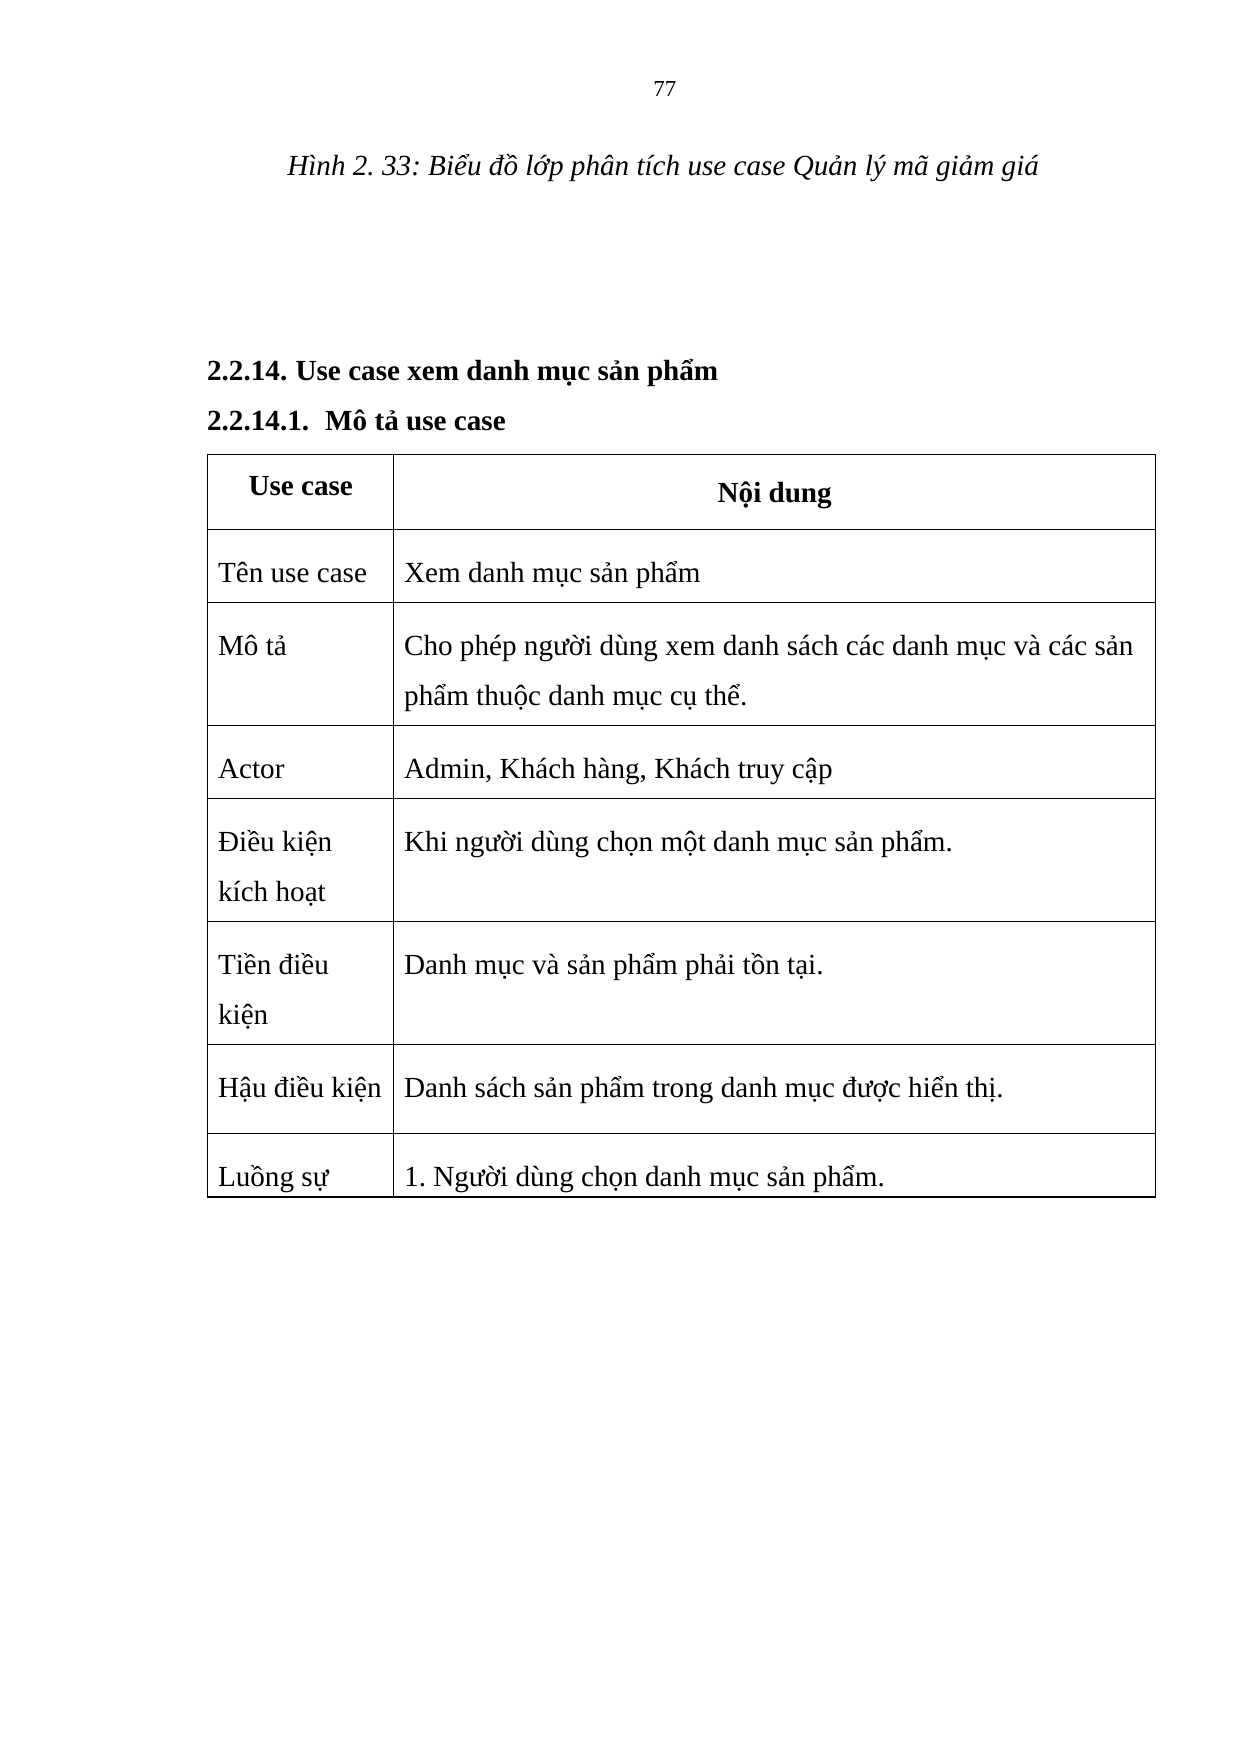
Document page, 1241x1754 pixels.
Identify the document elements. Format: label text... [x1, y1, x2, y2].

list Use case xem danh mục sản phẩm [207, 353, 1122, 387]
text Hình 2. 33: Biểu đồ lớp phân tích use case Quản lý mã giảm giá [207, 148, 1122, 181]
subtitle Mô tả use case [207, 403, 1122, 437]
